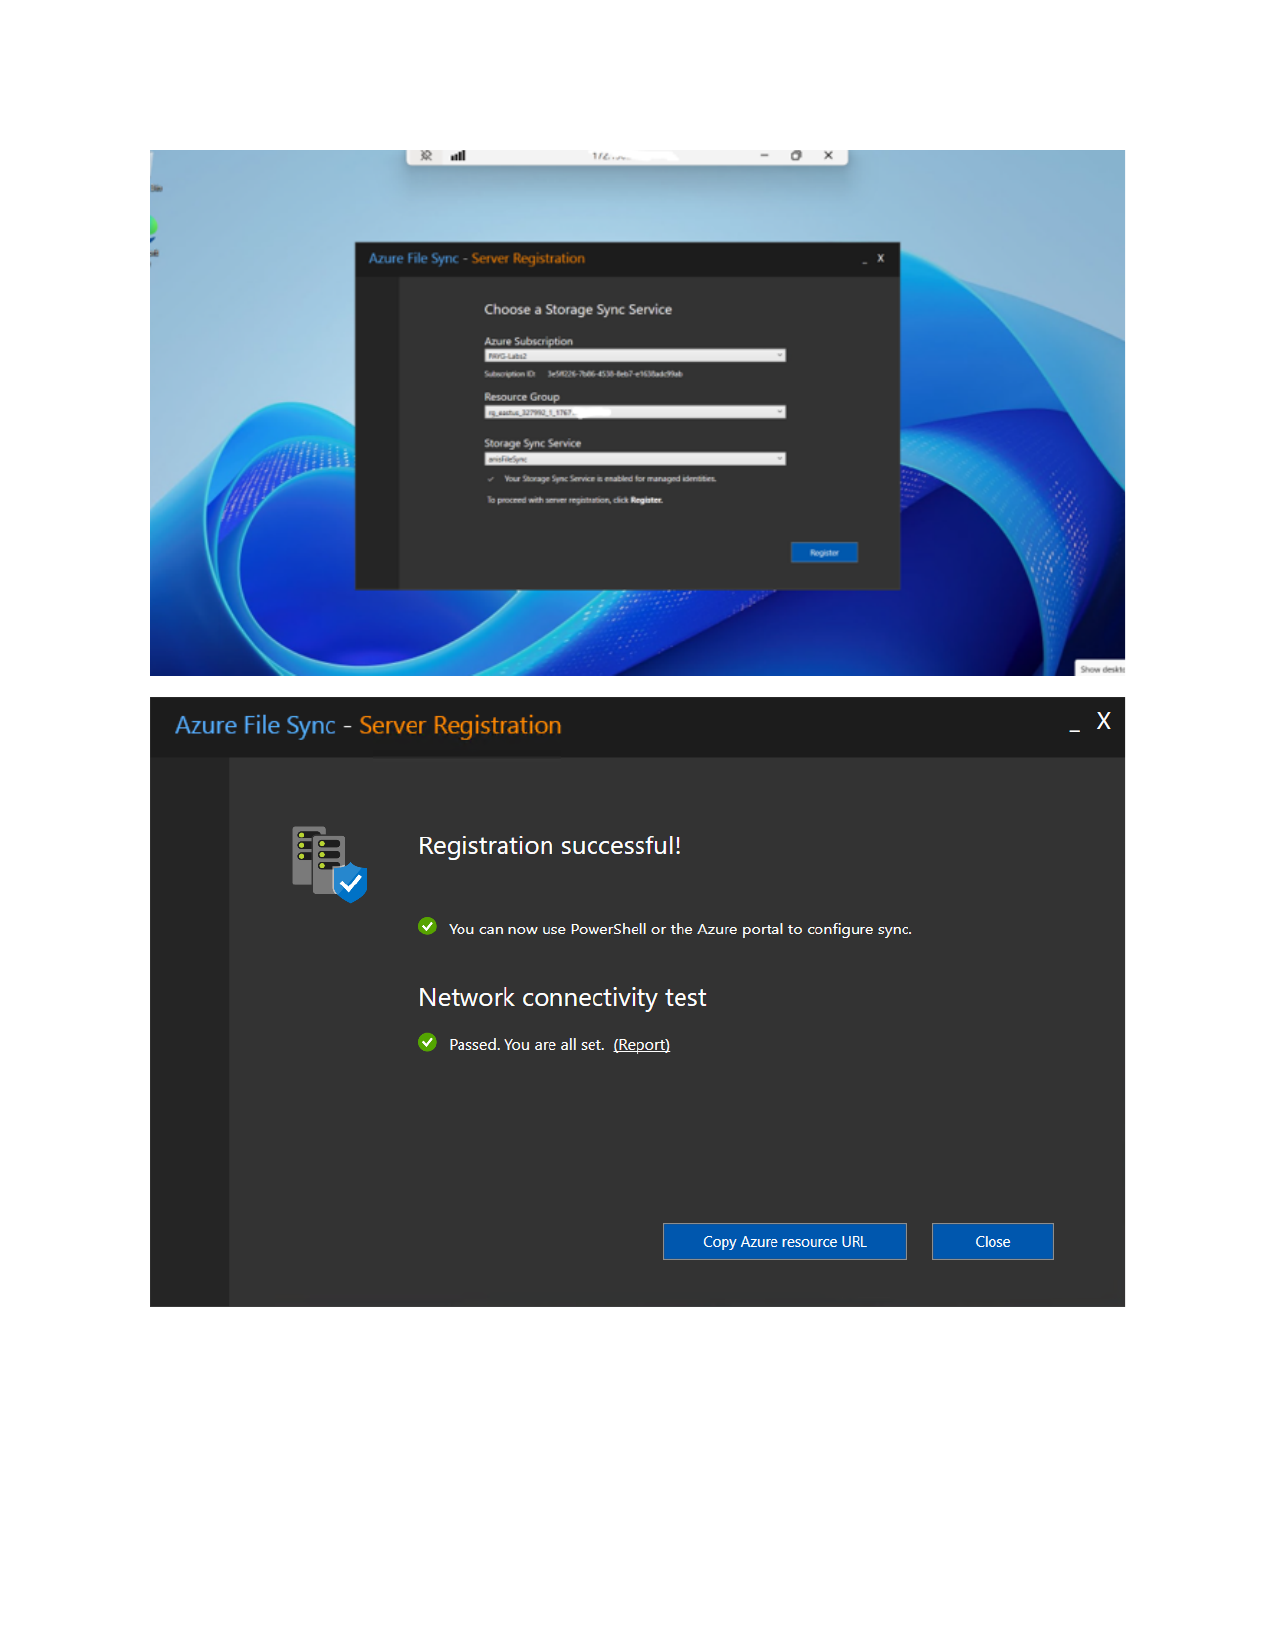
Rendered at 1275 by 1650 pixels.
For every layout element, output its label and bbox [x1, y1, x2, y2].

picture [150, 150, 1125, 676]
picture [150, 697, 1125, 1307]
